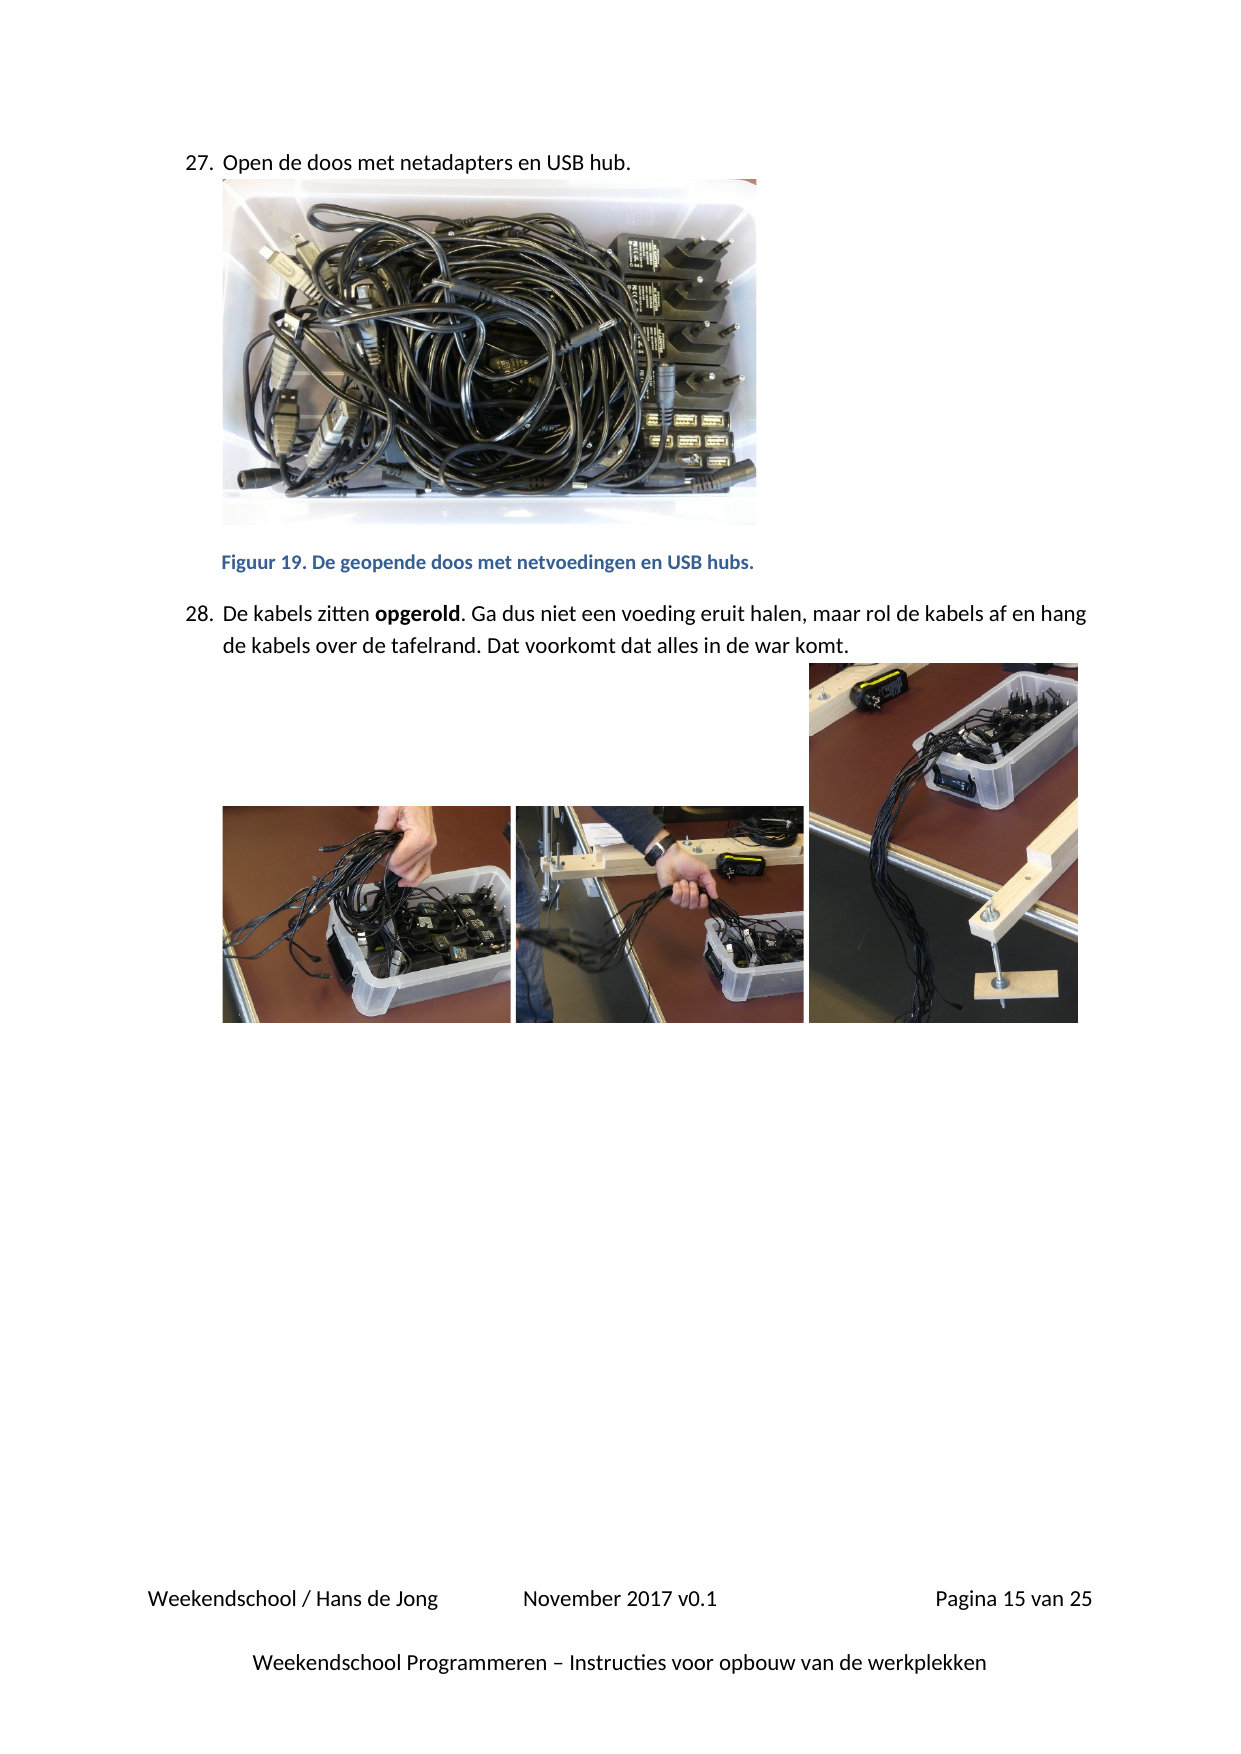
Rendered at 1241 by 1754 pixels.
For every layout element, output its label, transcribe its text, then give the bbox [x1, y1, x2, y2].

picture [222, 179, 757, 525]
text Figuur 19. De geopende doos met netvoedingen en USB hubs. [148, 549, 1093, 574]
picture [222, 806, 511, 1023]
picture [515, 806, 804, 1023]
picture [809, 663, 1078, 1023]
